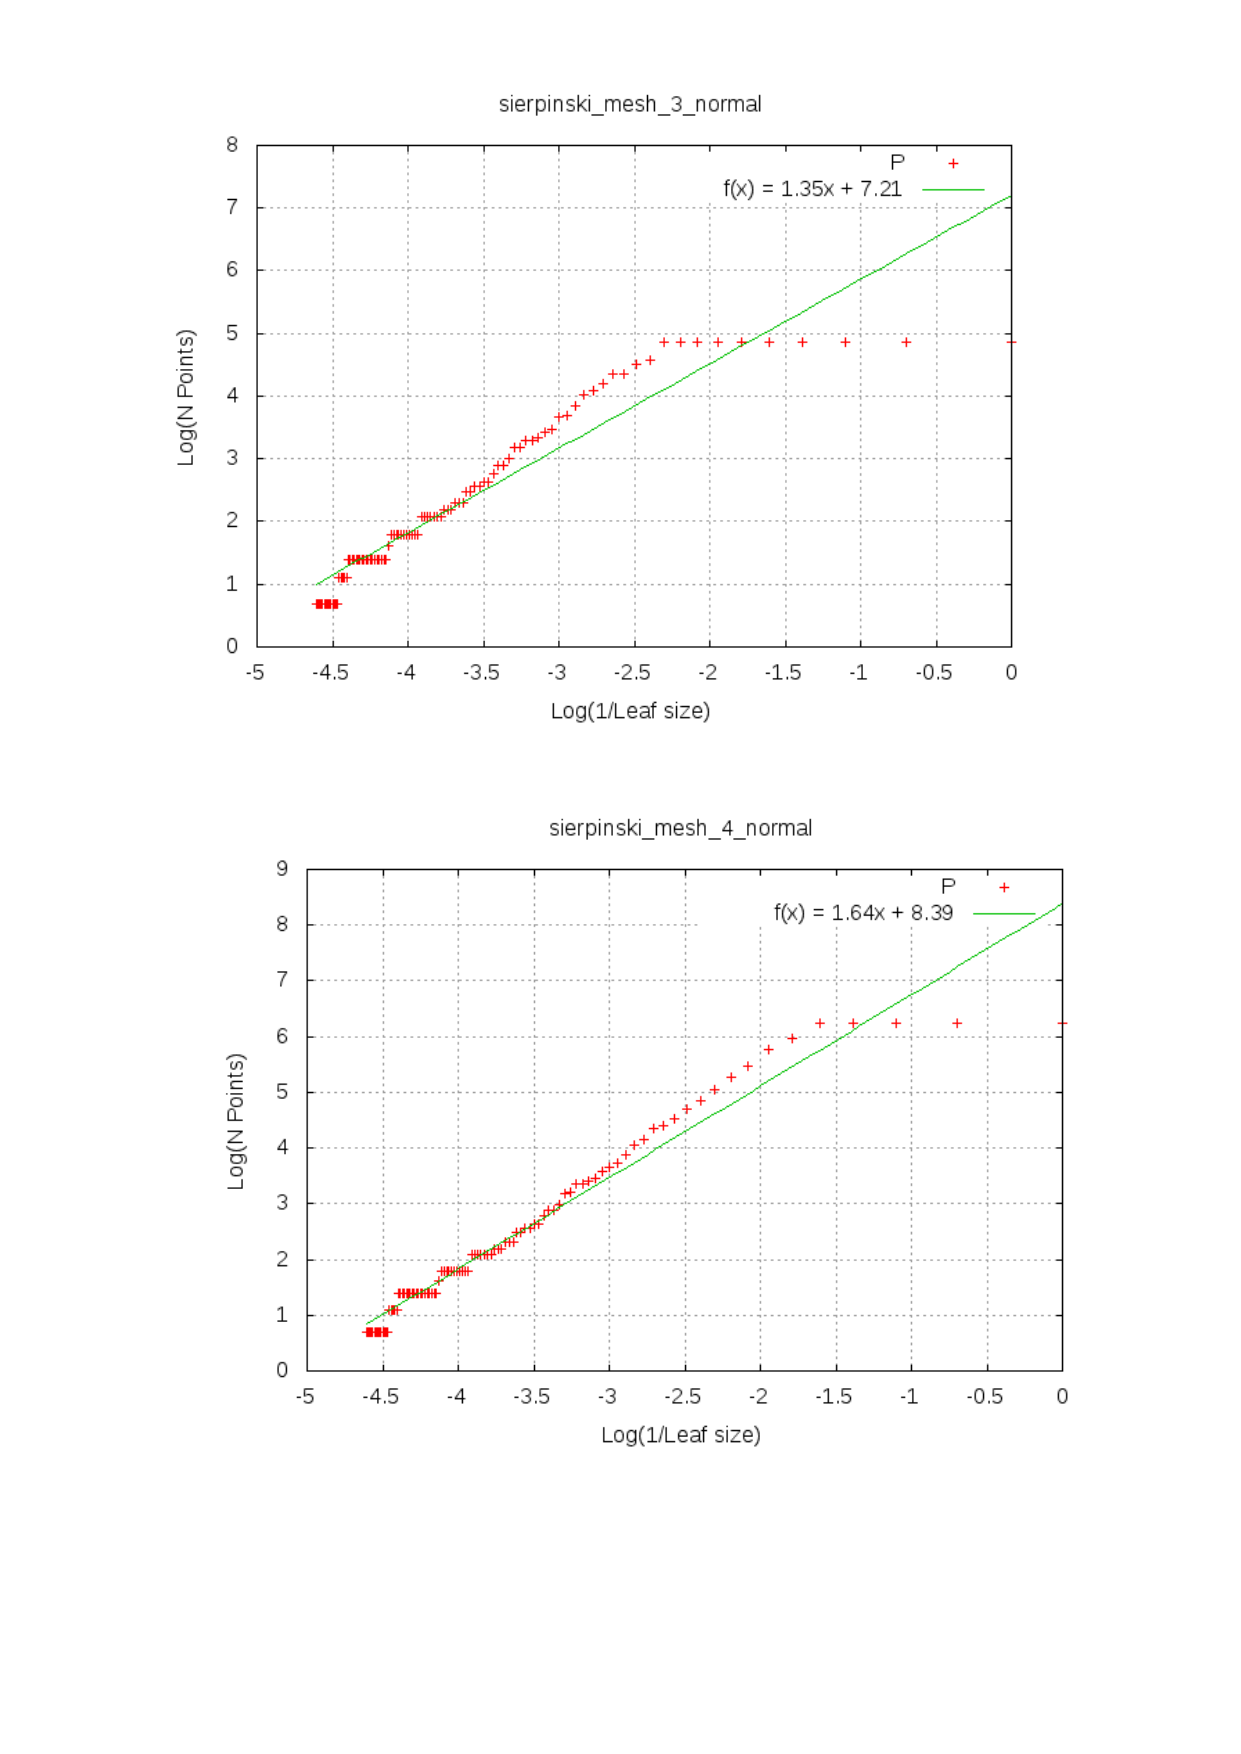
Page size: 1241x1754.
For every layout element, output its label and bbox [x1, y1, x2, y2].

picture [218, 790, 1105, 1455]
picture [168, 66, 1054, 731]
